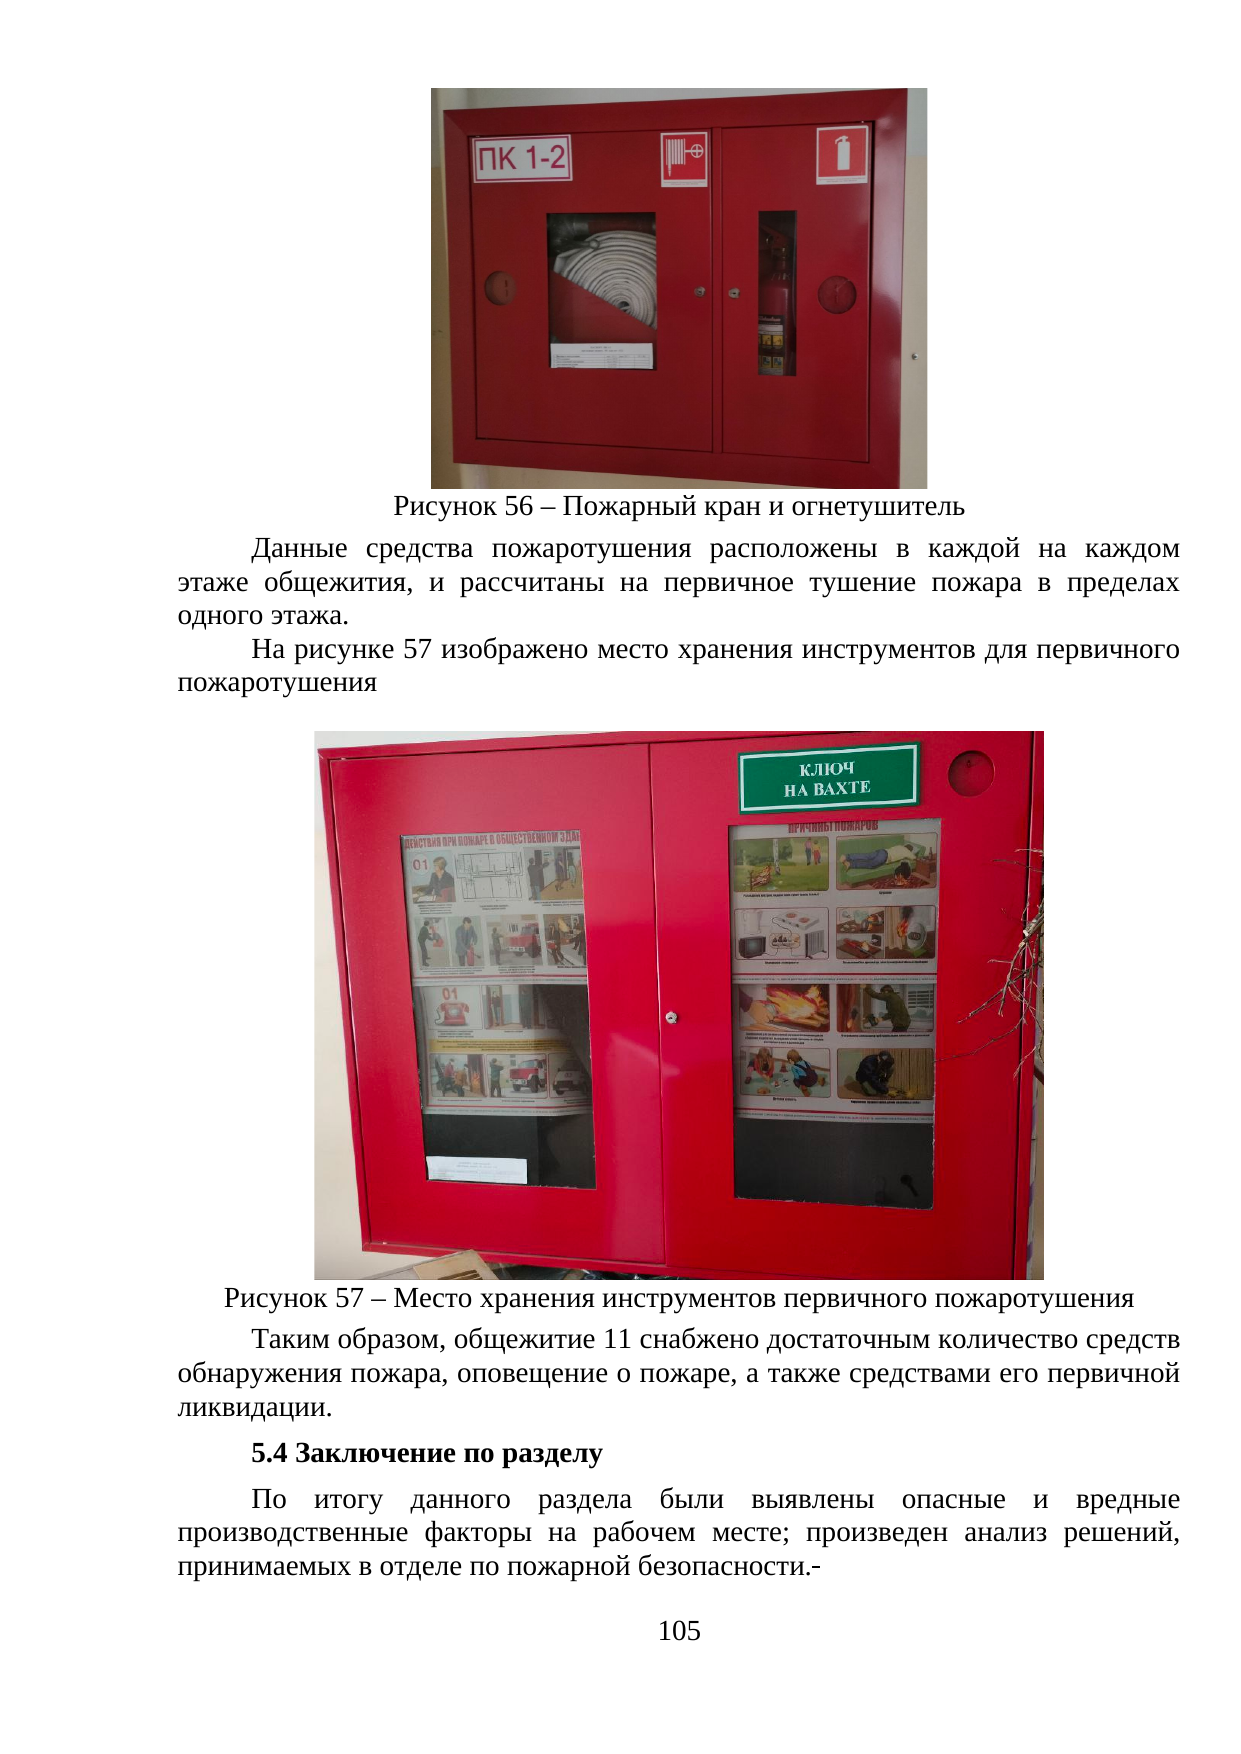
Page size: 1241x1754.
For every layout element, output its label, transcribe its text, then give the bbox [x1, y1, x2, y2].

text На рисунке 57 изображено место хранения инструментов для первичного пожаротушения [177, 631, 1181, 698]
text Таким образом, общежитие 11 снабжено достаточным количество средств обнаружения пожара, оповещение о пожаре, а также средствами его первичной ликвидации. [177, 1322, 1181, 1422]
text Рисунок 57 – Место хранения инструментов первичного пожаротушения [177, 1280, 1181, 1313]
picture [431, 88, 928, 489]
text Данные средства пожаротушения расположены в каждой на каждом этаже общежития, и рассчитаны на первичное тушение пожара в пределах одного этажа. [177, 530, 1181, 631]
text Рисунок 56 – Пожарный кран и огнетушитель [177, 488, 1181, 522]
picture [314, 731, 1044, 1280]
text По итогу данного раздела были выявлены опасные и вредные производственные факторы на рабочем месте; произведен анализ решений, принимаемых в отделе по пожарной безопасности. [177, 1481, 1181, 1581]
text 5.4 Заключение по разделу [177, 1435, 1181, 1468]
